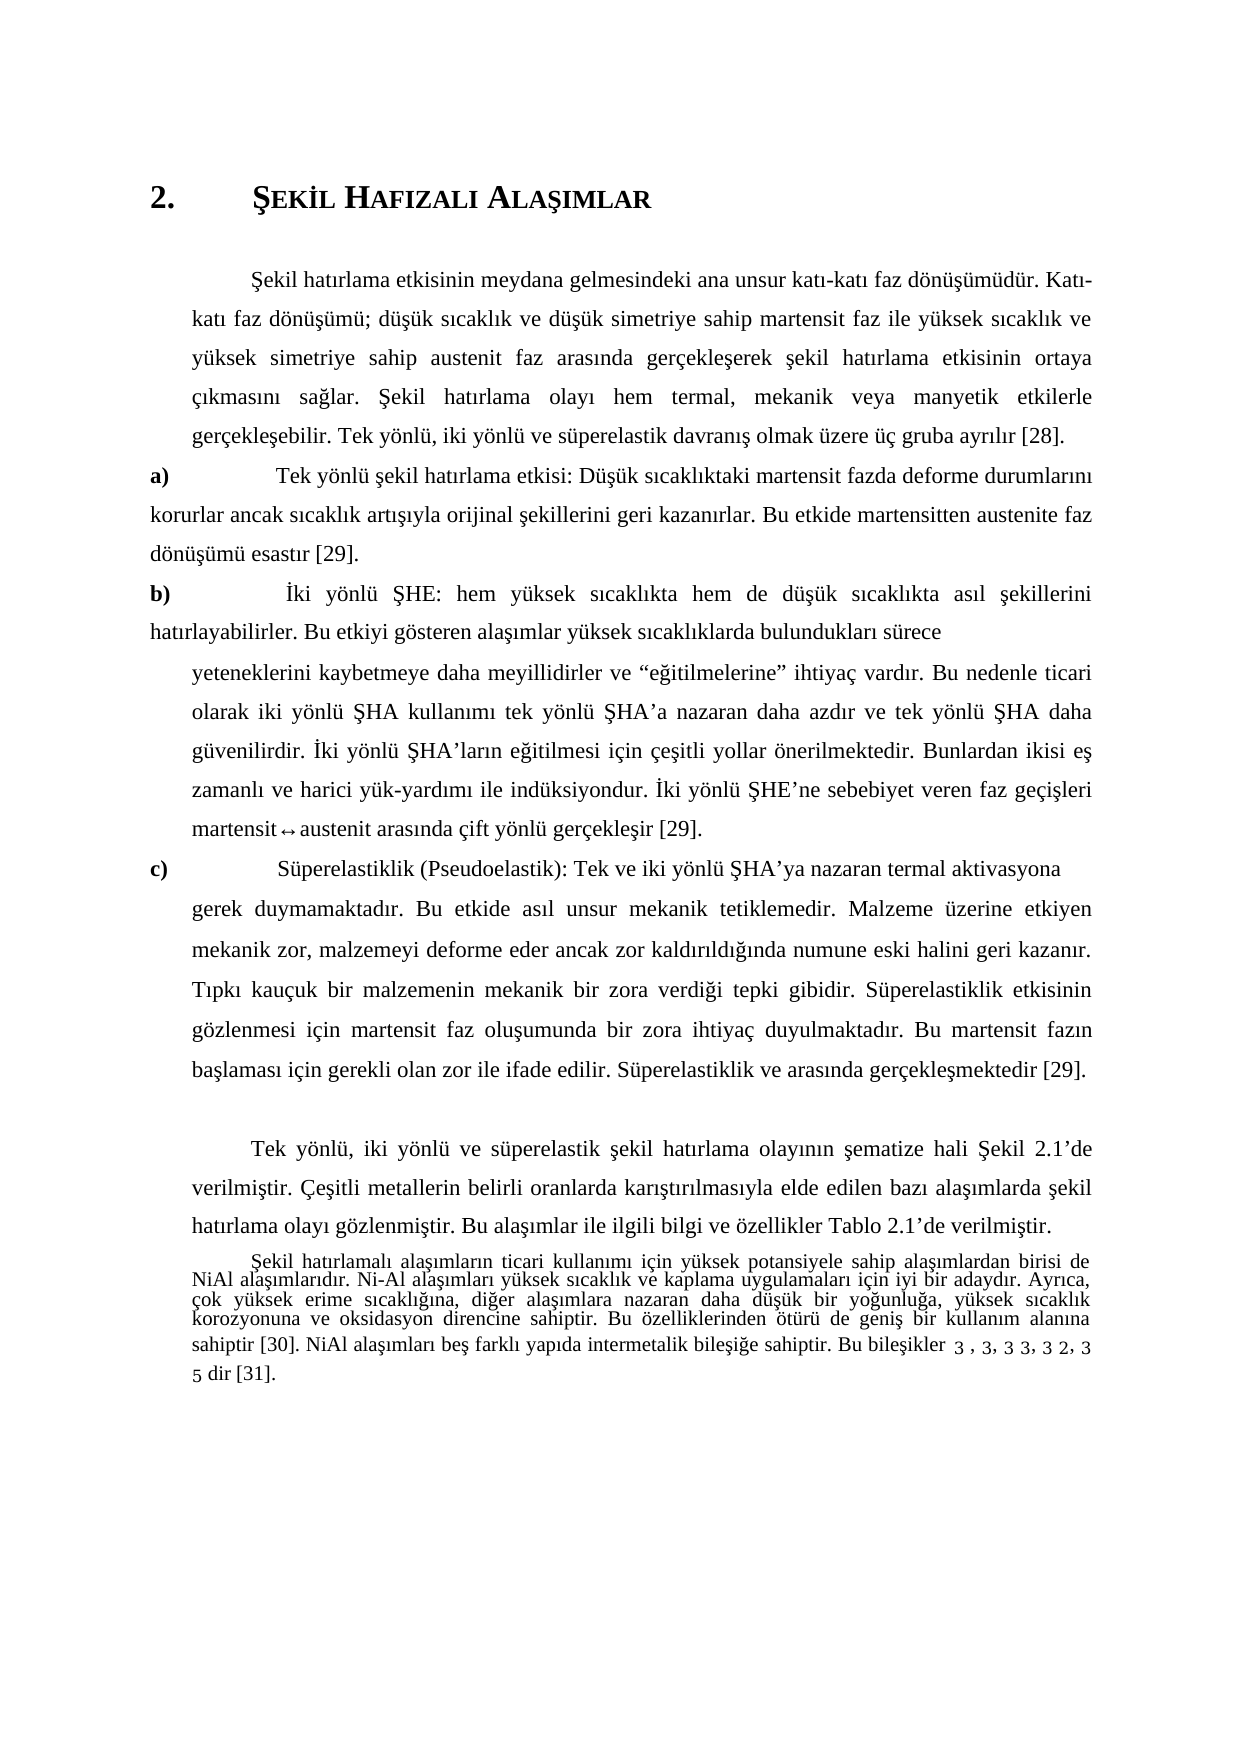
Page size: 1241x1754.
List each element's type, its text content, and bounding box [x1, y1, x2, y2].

text Şekil hatırlama etkisinin meydana gelmesindeki ana unsur katı-katı faz dönüşümüdür. Katı-katı faz dönüşümü; düşük sıcaklık ve düşük simetriye sahip martensit faz ile yüksek sıcaklık ve yüksek simetriye sahip austenit faz arasında gerçekleşerek şekil hatırlama etkisinin ortaya çıkmasını sağlar. Şekil hatırlama olayı hem termal, mekanik veya manyetik etkilerle gerçekleşebilir. Tek yönlü, iki yönlü ve süperelastik davranış olmak üzere üç gruba ayrılır [28]. [192, 266, 1094, 448]
text Şekil hatırlamalı alaşımların ticari kullanımı için yüksek potansiyele sahip alaşımlardan birisi de NiAl alaşımlarıdır. Ni-Al alaşımları yüksek sıcaklık ve kaplama uygulamaları için iyi bir adaydır. Ayrıca, çok yüksek erime sıcaklığına, diğer alaşımlara nazaran daha düşük bir yoğunluğa, yüksek sıcaklık korozyonuna ve oksidasyon direncine sahiptir. Bu özelliklerinden ötürü de geniş bir kullanım alanına sahiptir [30]. NiAl alaşımları beş farklı yapıda intermetalik bileşiğe sahiptir. Bu bileşikler 3 , 3, 3 3, 3 2, 3 5 dir [31]. [192, 1253, 1092, 1386]
list ŞEKİL HAFIZALI ALAŞIMLAR [150, 177, 1094, 215]
text gerek duymamaktadır. Bu etkide asıl unsur mekanik tetiklemedir. Malzeme üzerine etkiyen mekanik zor, malzemeyi deforme eder ancak zor kaldırıldığında numune eski halini geri kazanır. Tıpkı kauçuk bir malzemenin mekanik bir zora verdiği tepki gibidir. Süperelastiklik etkisinin gözlenmesi için martensit faz oluşumunda bir zora ihtiyaç duyulmaktadır. Bu martensit fazın başlaması için gerekli olan zor ile ifade edilir. Süperelastiklik ve arasında gerçekleşmektedir [29]. [192, 895, 1094, 1083]
list Tek yönlü şekil hatırlama etkisi: Düşük sıcaklıktaki martensit fazda deforme durumlarını korurlar ancak sıcaklık artışıyla orijinal şekillerini geri kazanırlar. Bu etkide martensitten austenite faz dönüşümü esastır [29]. [150, 462, 1094, 566]
text Tek yönlü, iki yönlü ve süperelastik şekil hatırlama olayının şematize hali Şekil 2.1’de verilmiştir. Çeşitli metallerin belirli oranlarda karıştırılmasıyla elde edilen bazı alaşımlarda şekil hatırlama olayı gözlenmiştir. Bu alaşımlar ile ilgili bilgi ve özellikler Tablo 2.1’de verilmiştir. [192, 1135, 1094, 1239]
list Süperelastiklik (Pseudoelastik): Tek ve iki yönlü ŞHA’ya nazaran termal aktivasyona [150, 854, 1094, 881]
list İki yönlü ŞHE: hem yüksek sıcaklıkta hem de düşük sıcaklıkta asıl şekillerini hatırlayabilirler. Bu etkiyi gösteren alaşımlar yüksek sıcaklıklarda bulundukları sürece [150, 580, 1094, 645]
text yeteneklerini kaybetmeye daha meyillidirler ve “eğitilmelerine” ihtiyaç vardır. Bu nedenle ticari olarak iki yönlü ŞHA kullanımı tek yönlü ŞHA’a nazaran daha azdır ve tek yönlü ŞHA daha güvenilirdir. İki yönlü ŞHA’ların eğitilmesi için çeşitli yollar önerilmektedir. Bunlardan ikisi eş zamanlı ve harici yük-yardımı ile indüksiyondur. İki yönlü ŞHE’ne sebebiyet veren faz geçişleri martensit↔austenit arasında çift yönlü gerçekleşir [29]. [192, 659, 1094, 841]
